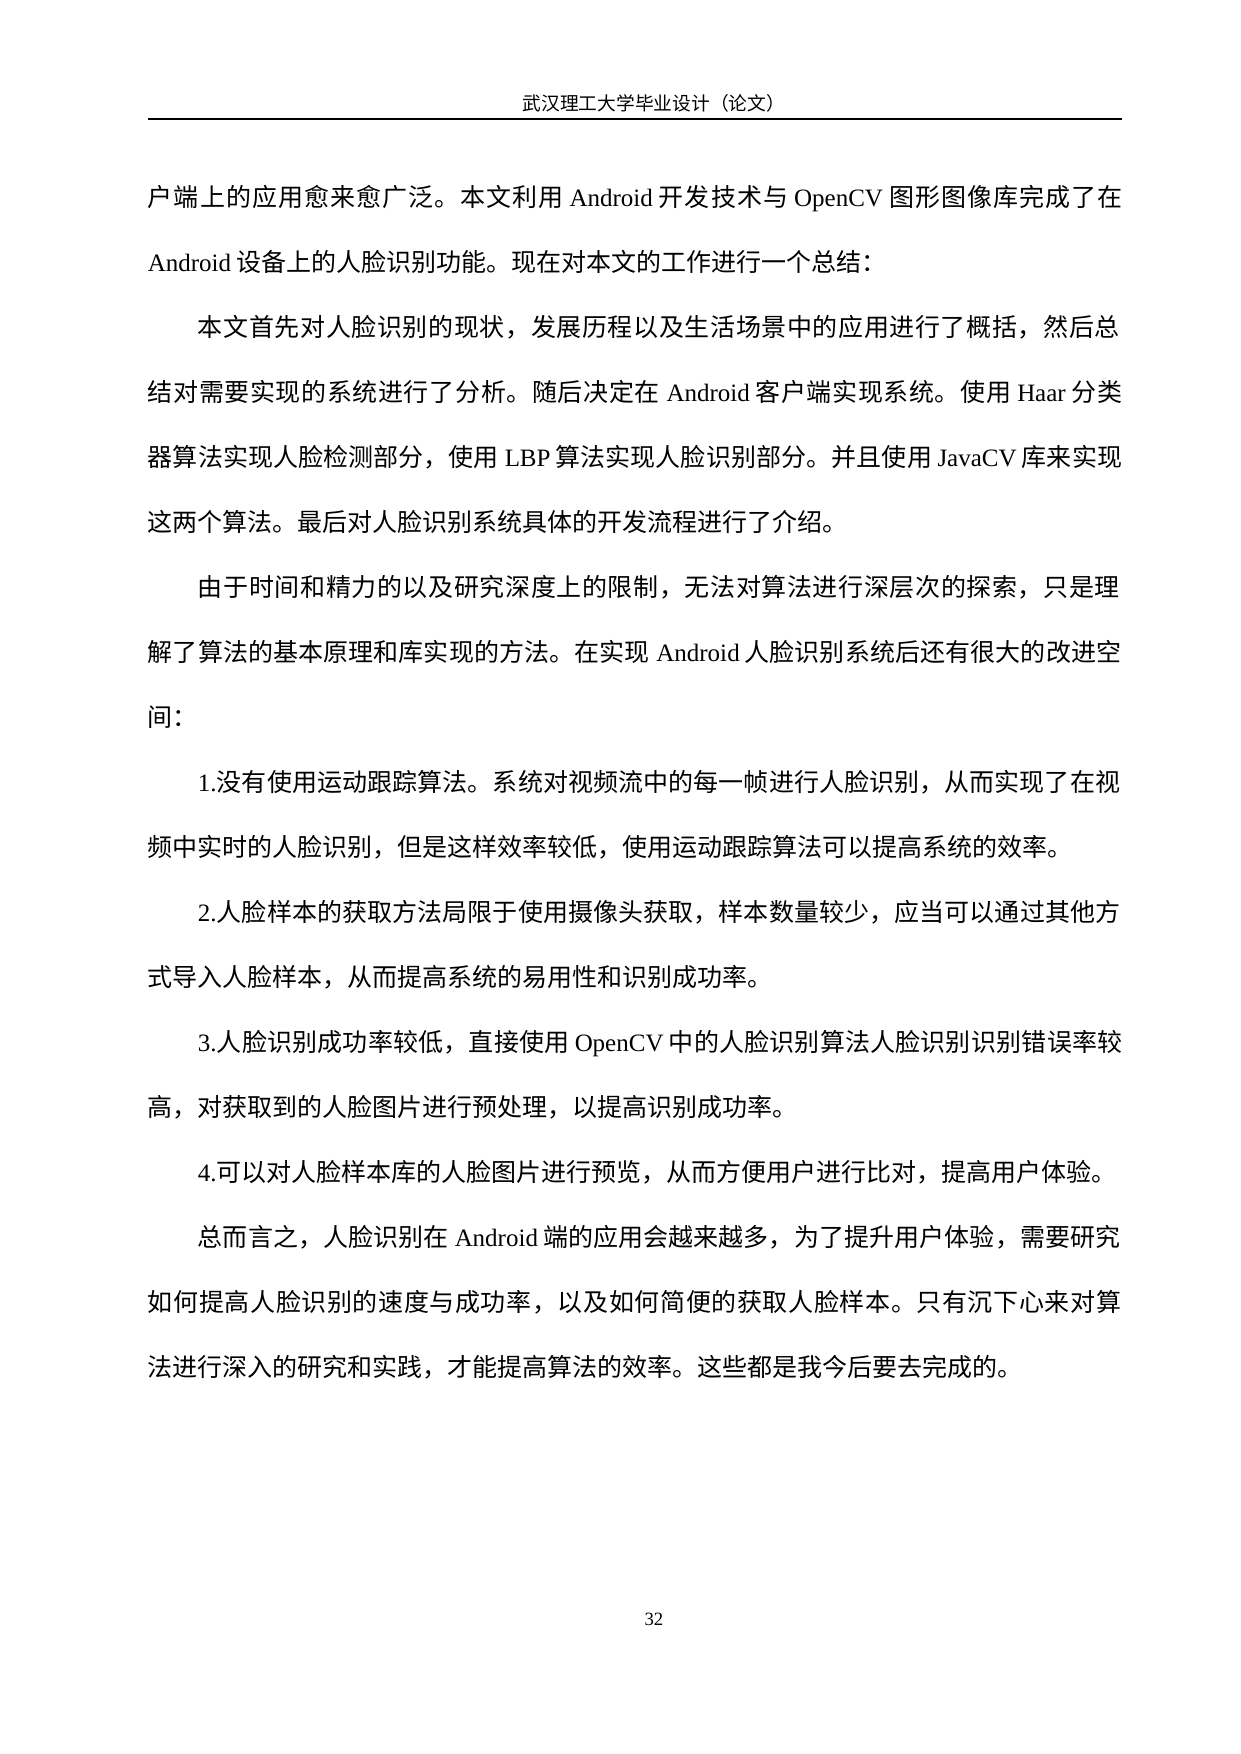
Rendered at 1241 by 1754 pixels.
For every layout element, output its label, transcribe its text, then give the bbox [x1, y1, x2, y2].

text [148, 163, 1122, 293]
text 由于时间和精力的以及研究深度上的限制，无法对算法进行深层次的探索，只是理解了算法的基本原理和库实现的方法。在实现Android人脸识别系统后还有很大的改进空间： [148, 553, 1122, 748]
text 2.人脸样本的获取方法局限于使用摄像头获取，样本数量较少，应当可以通过其他方式导入人脸样本，从而提高系统的易用性和识别成功率。 [148, 878, 1122, 1008]
text 3.人脸识别成功率较低，直接使用OpenCV中的人脸识别算法人脸识别识别错误率较高，对获取到的人脸图片进行预处理，以提高识别成功率。 [148, 1008, 1122, 1138]
text 1.没有使用运动跟踪算法。系统对视频流中的每一帧进行人脸识别，从而实现了在视频中实时的人脸识别，但是这样效率较低，使用运动跟踪算法可以提高系统的效率。 [148, 748, 1122, 878]
text 本文首先对人脸识别的现状，发展历程以及生活场景中的应用进行了概括，然后总结对需要实现的系统进行了分析。随后决定在Android客户端实现系统。使用Haar分类器算法实现人脸检测部分，使用LBP算法实现人脸识别部分。并且使用JavaCV库来实现这两个算法。最后对人脸识别系统具体的开发流程进行了介绍。 [148, 293, 1122, 553]
text 总而言之，人脸识别在Android端的应用会越来越多，为了提升用户体验，需要研究如何提高人脸识别的速度与成功率，以及如何简便的获取人脸样本。只有沉下心来对算法进行深入的研究和实践，才能提高算法的效率。这些都是我今后要去完成的。 [148, 1203, 1122, 1398]
text 4.可以对人脸样本库的人脸图片进行预览，从而方便用户进行比对，提高用户体验。 [148, 1138, 1122, 1203]
